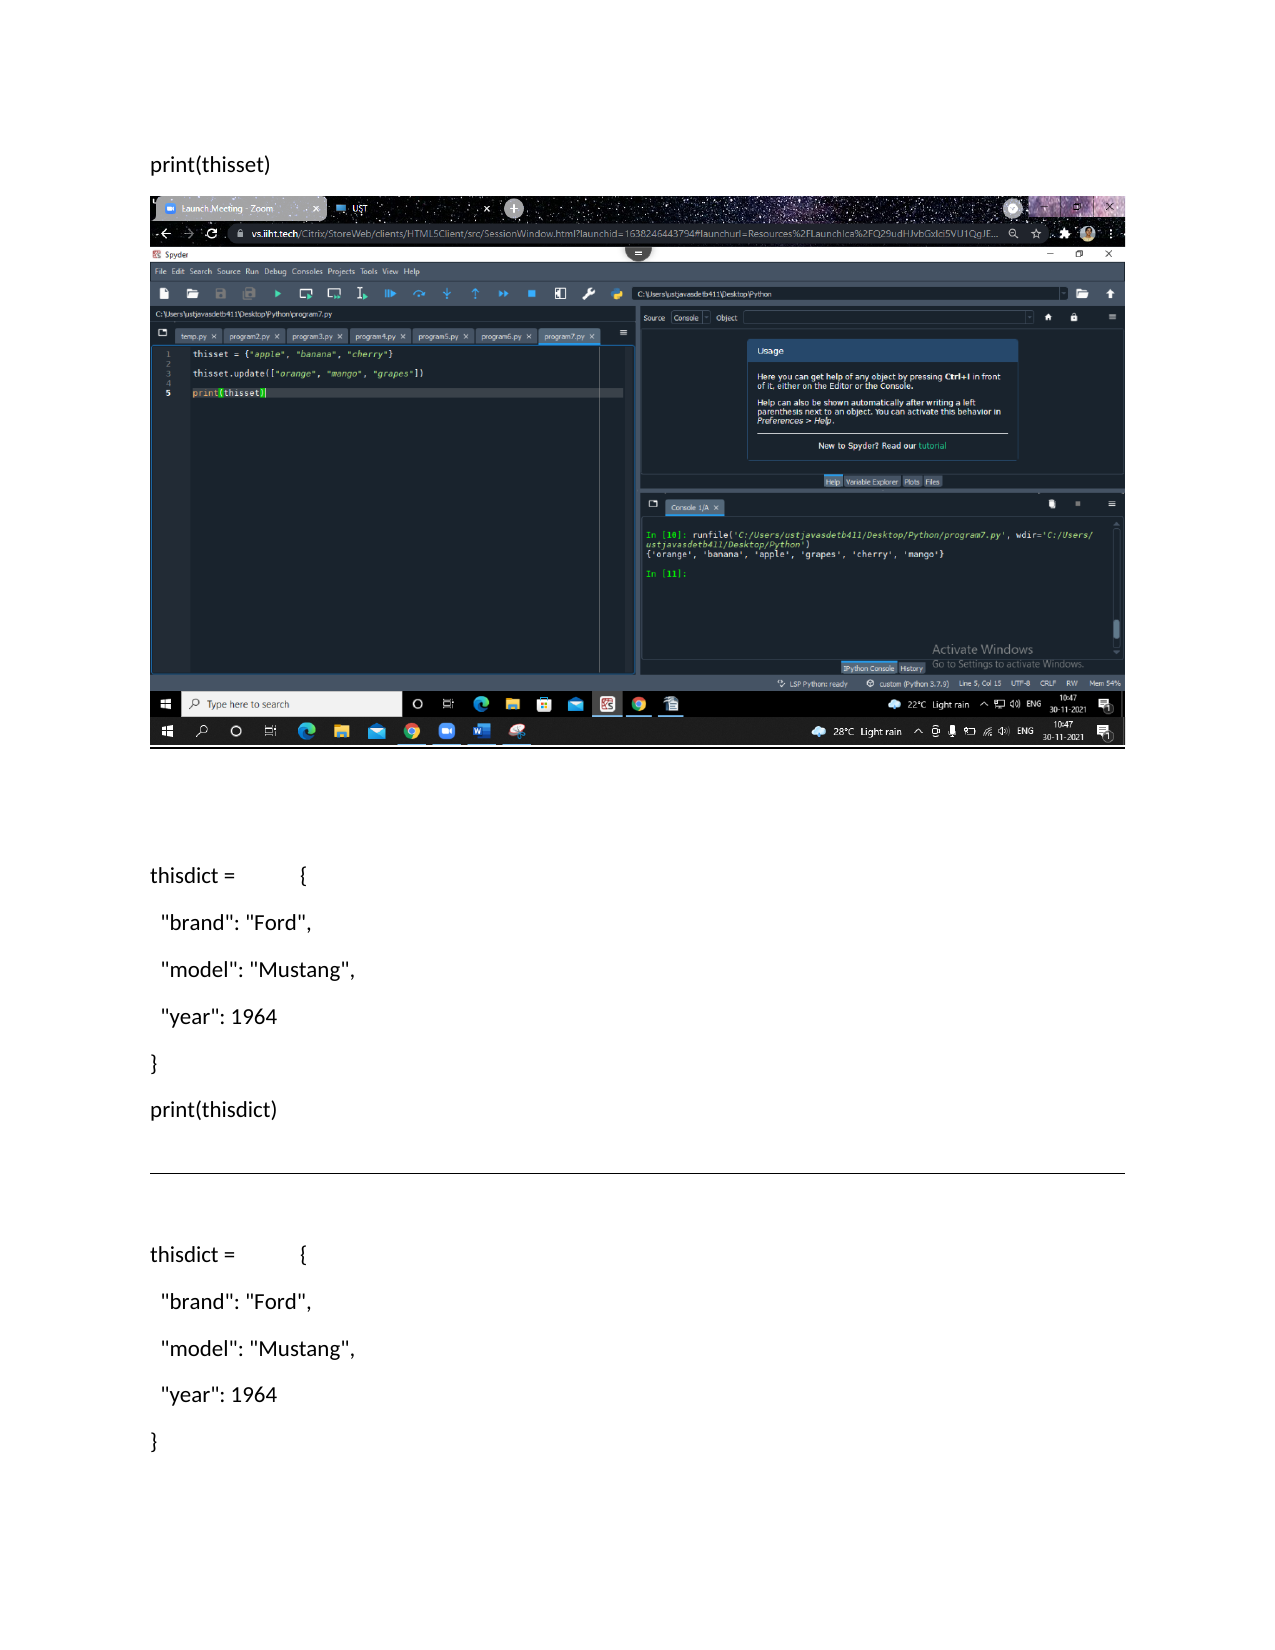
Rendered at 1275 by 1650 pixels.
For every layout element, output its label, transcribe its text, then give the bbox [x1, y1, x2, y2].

text "year": 1964 [150, 1381, 1125, 1408]
text } [150, 1049, 1125, 1077]
text thisdict = { [150, 861, 1125, 889]
text "brand": "Ford", [150, 1287, 1125, 1315]
text "year": 1964 [150, 1002, 1125, 1030]
text } [150, 1427, 1125, 1455]
text print(thisset) [150, 150, 1125, 178]
text thisdict = { [150, 1240, 1125, 1268]
text "model": "Mustang", [150, 1334, 1125, 1362]
picture [150, 196, 1125, 745]
text print(thisdict) [150, 1096, 1125, 1124]
text "brand": "Ford", [150, 908, 1125, 936]
text "model": "Mustang", [150, 955, 1125, 983]
